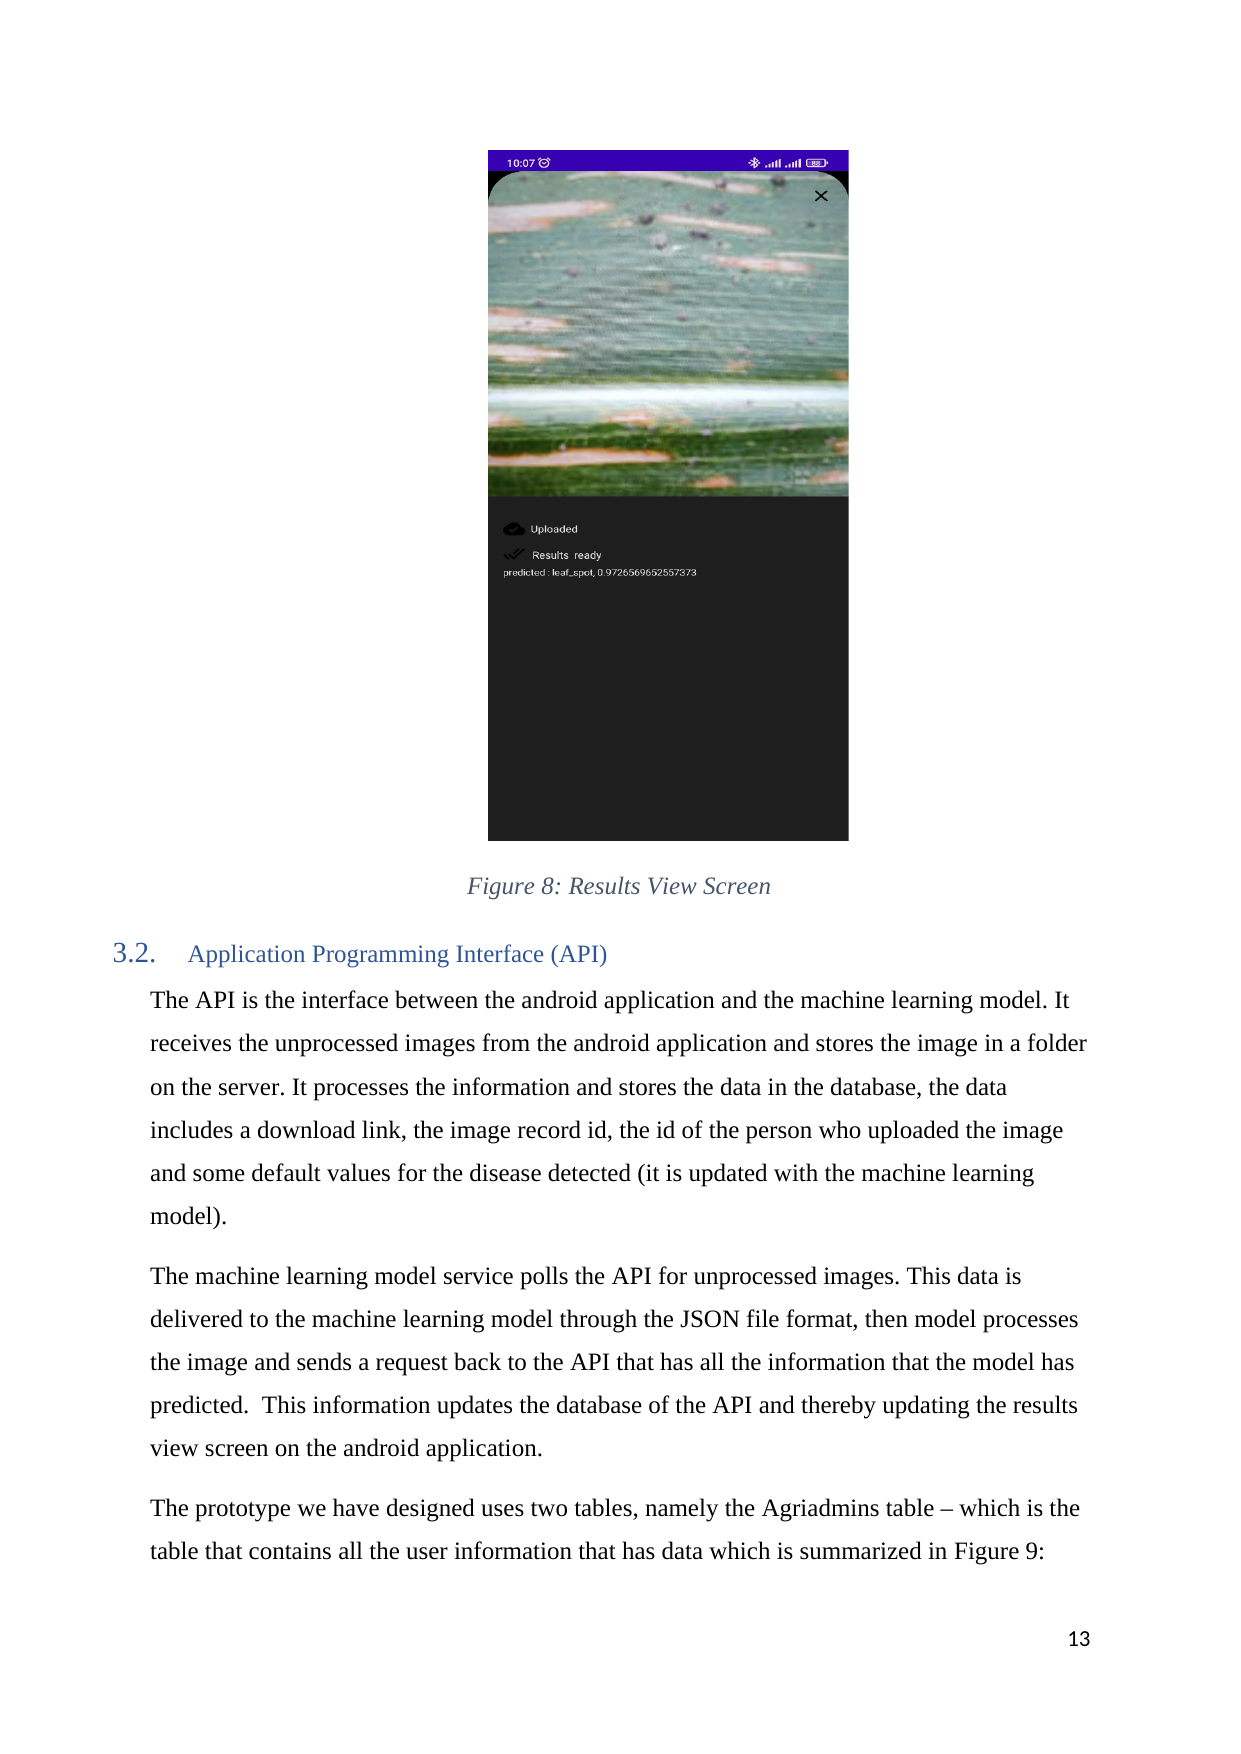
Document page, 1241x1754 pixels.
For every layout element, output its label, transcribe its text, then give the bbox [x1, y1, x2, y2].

text The machine learning model service polls the API for unprocessed images. This data is delivered to the machine learning model through the JSON file format, then model processes the image and sends a request back to the API that has all the information that the model has predicted. This information updates the database of the API and thereby updating the results view screen on the android application. [150, 1261, 1090, 1462]
subtitle Application Programming Interface (API) [112, 935, 1090, 969]
text The API is the interface between the android application and the machine learning model. It receives the unprocessed images from the android application and stores the image in a folder on the server. It processes the information and stores the data in the database, the data includes a download link, the image record id, the id of the person who uploaded the image and some default values for the disease detected (it is updated with the machine learning model). [150, 985, 1090, 1230]
picture [488, 150, 849, 841]
text Figure 8: Results View Screen [150, 871, 1090, 900]
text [150, 1493, 1090, 1565]
